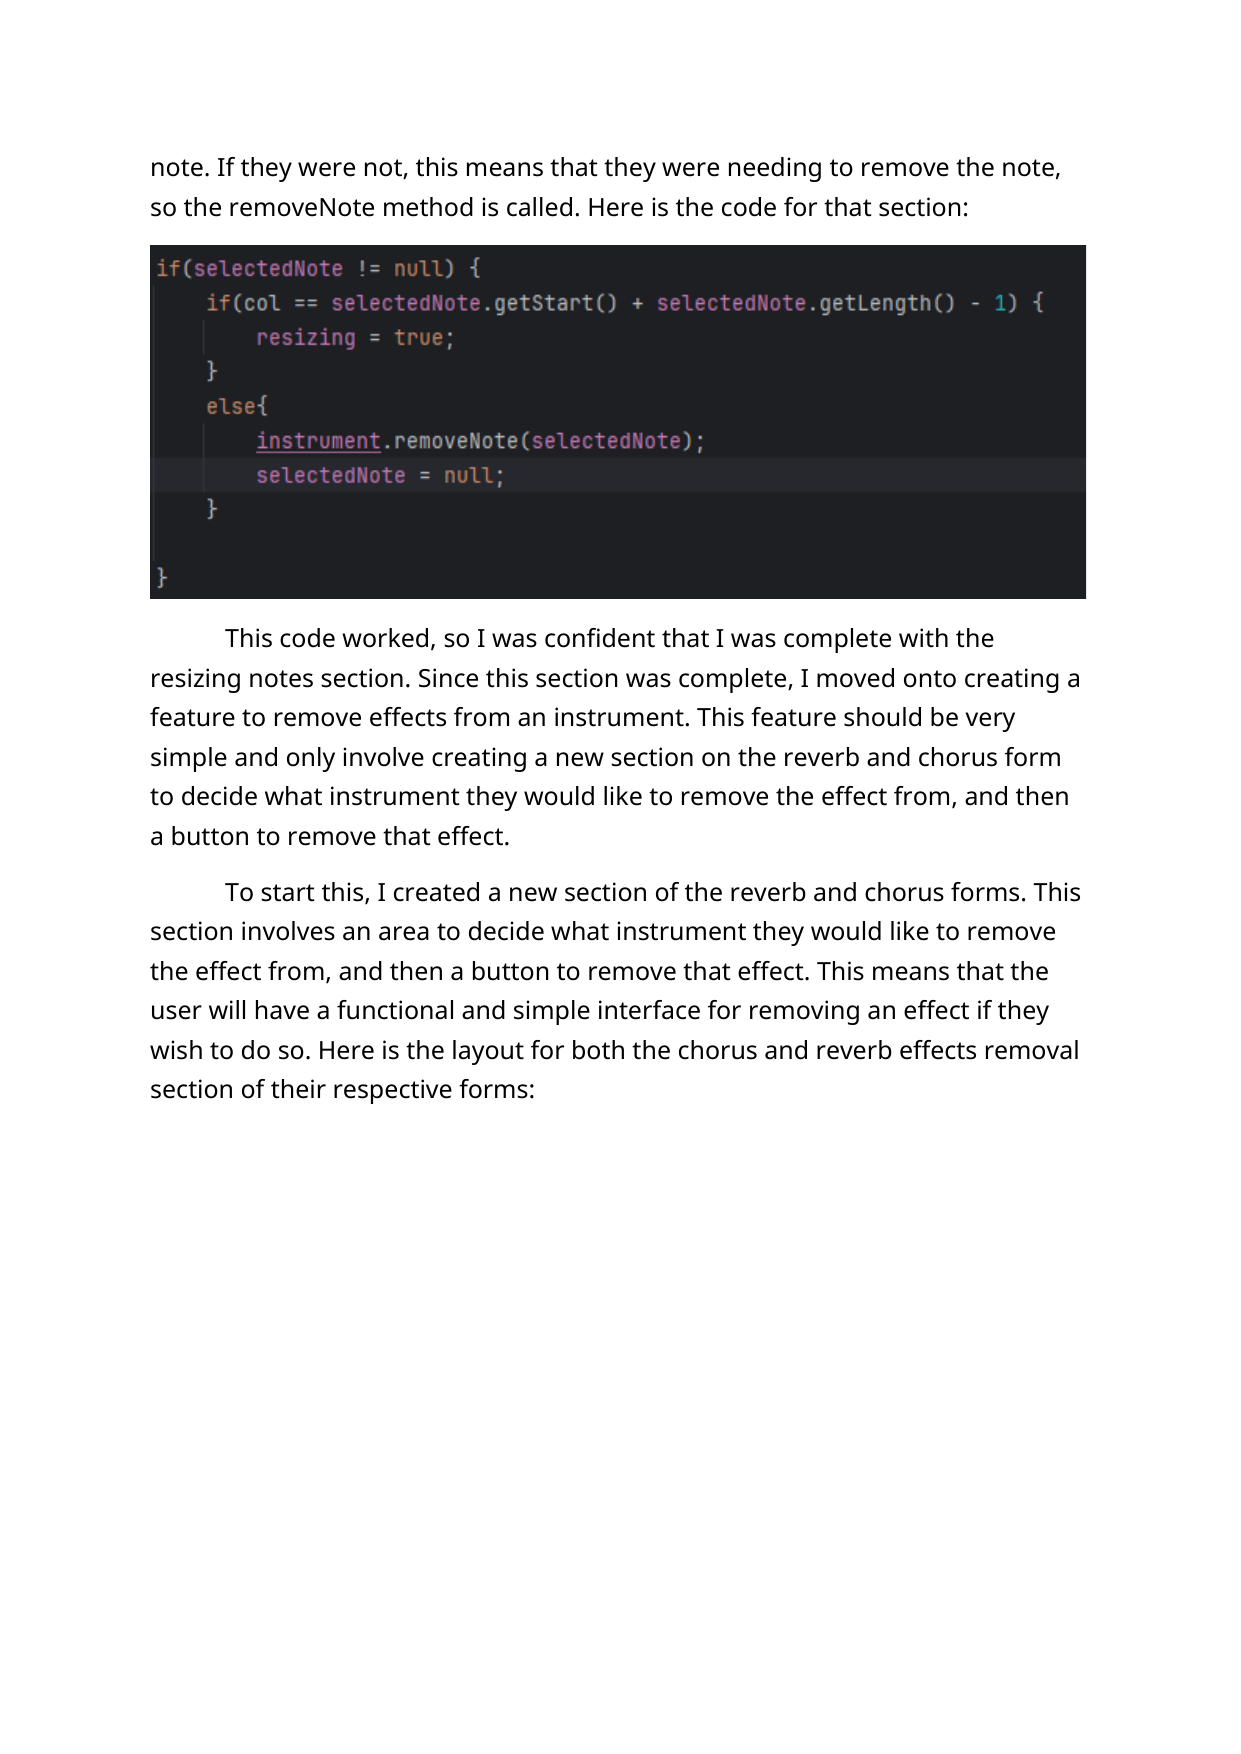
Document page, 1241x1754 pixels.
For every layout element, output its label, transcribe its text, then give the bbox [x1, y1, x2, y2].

text This code worked, so I was confident that I was complete with the resizing notes section. Since this section was complete, I moved onto creating a feature to remove effects from an instrument. This feature should be very simple and only involve creating a new section on the reverb and chorus form to decide what instrument they would like to remove the effect from, and then a button to remove that effect. [150, 621, 1090, 852]
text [150, 150, 1090, 223]
text To start this, I created a new section of the reverb and chorus forms. This section involves an area to decide what instrument they would like to remove the effect from, and then a button to remove that effect. This means that the user will have a functional and simple interface for removing an effect if they wish to do so. Here is the layout for both the chorus and reverb effects removal section of their respective forms: [150, 874, 1090, 1106]
picture [150, 245, 1087, 599]
